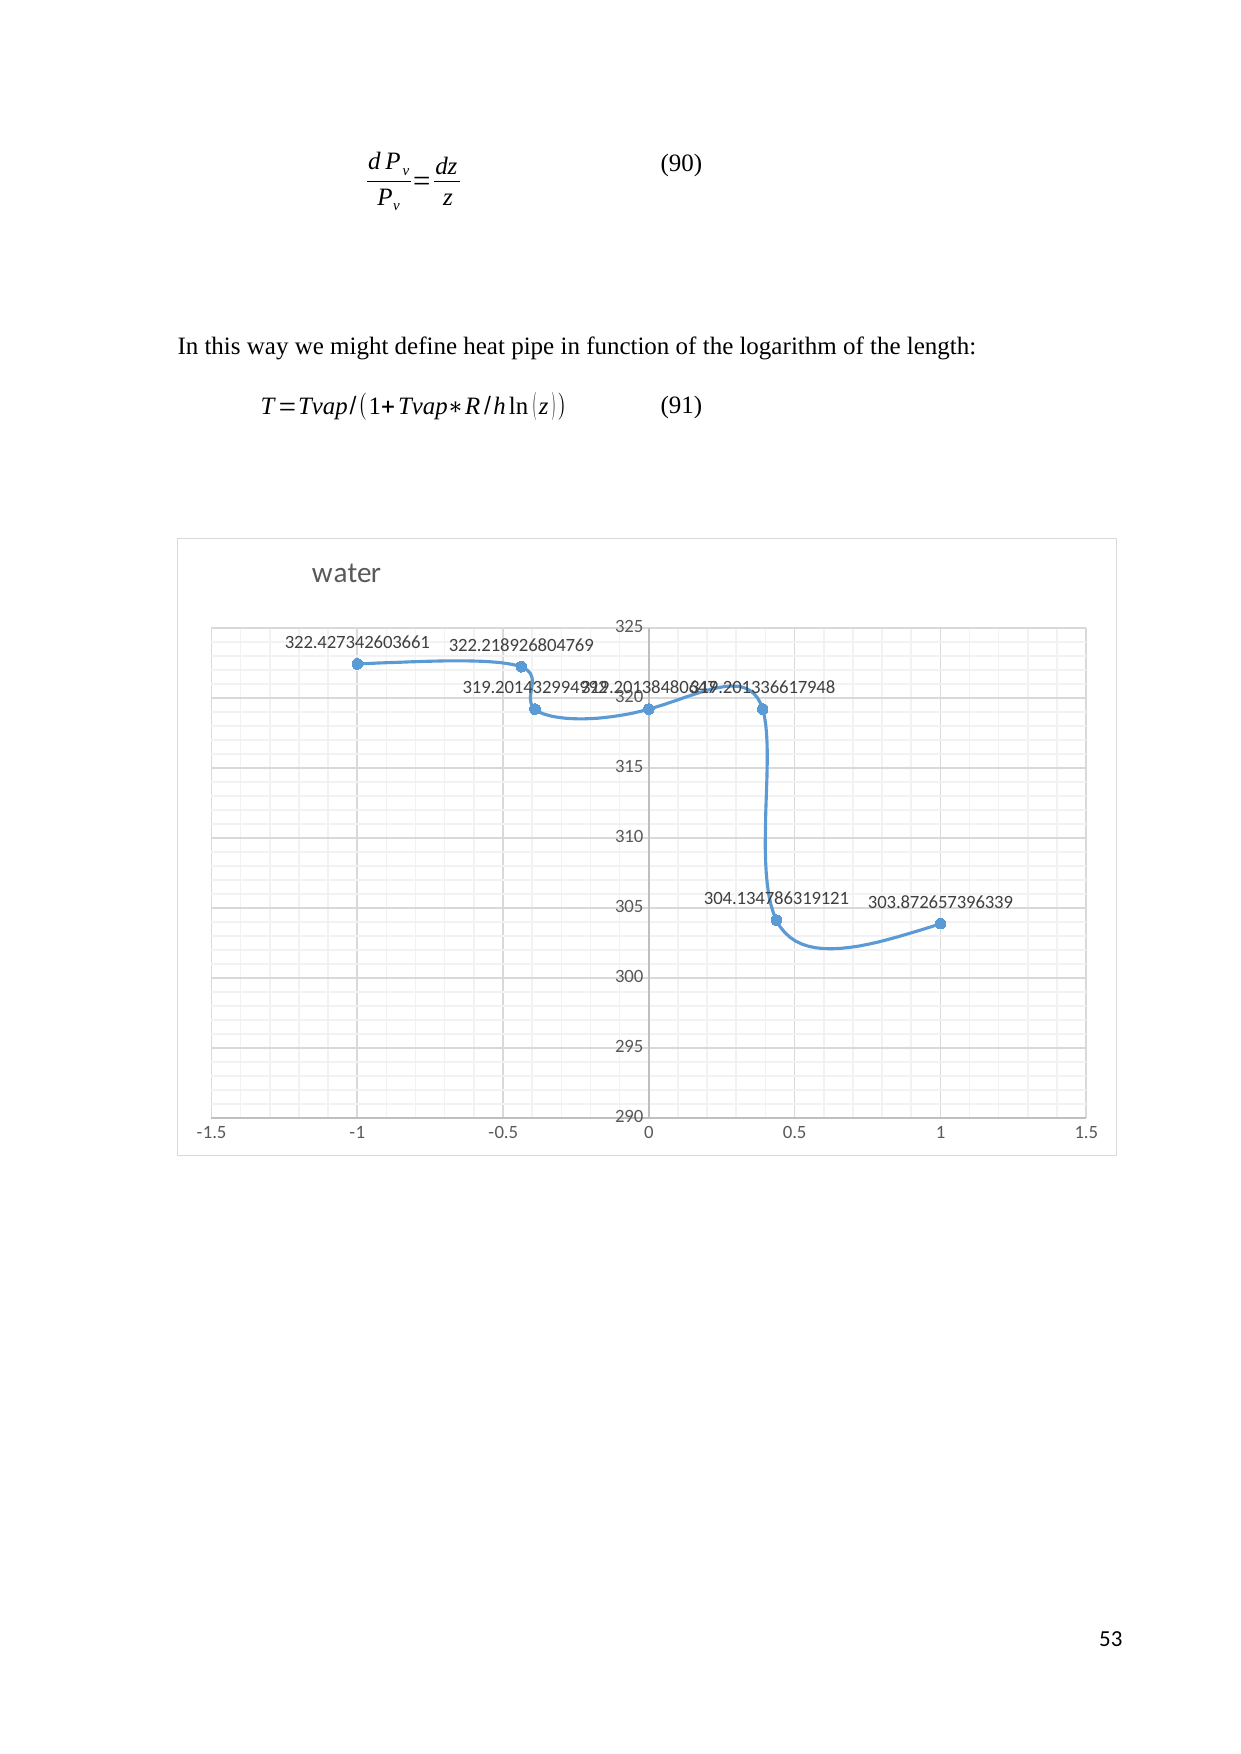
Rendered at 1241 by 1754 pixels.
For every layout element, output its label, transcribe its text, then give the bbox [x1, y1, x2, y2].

table_header (91) [649, 391, 1121, 478]
text In this way we might define heat pipe in function of the logarithm of the length: [177, 331, 1122, 359]
table_header [177, 391, 649, 478]
table_header [177, 148, 649, 271]
table_header (90) [649, 148, 1121, 271]
